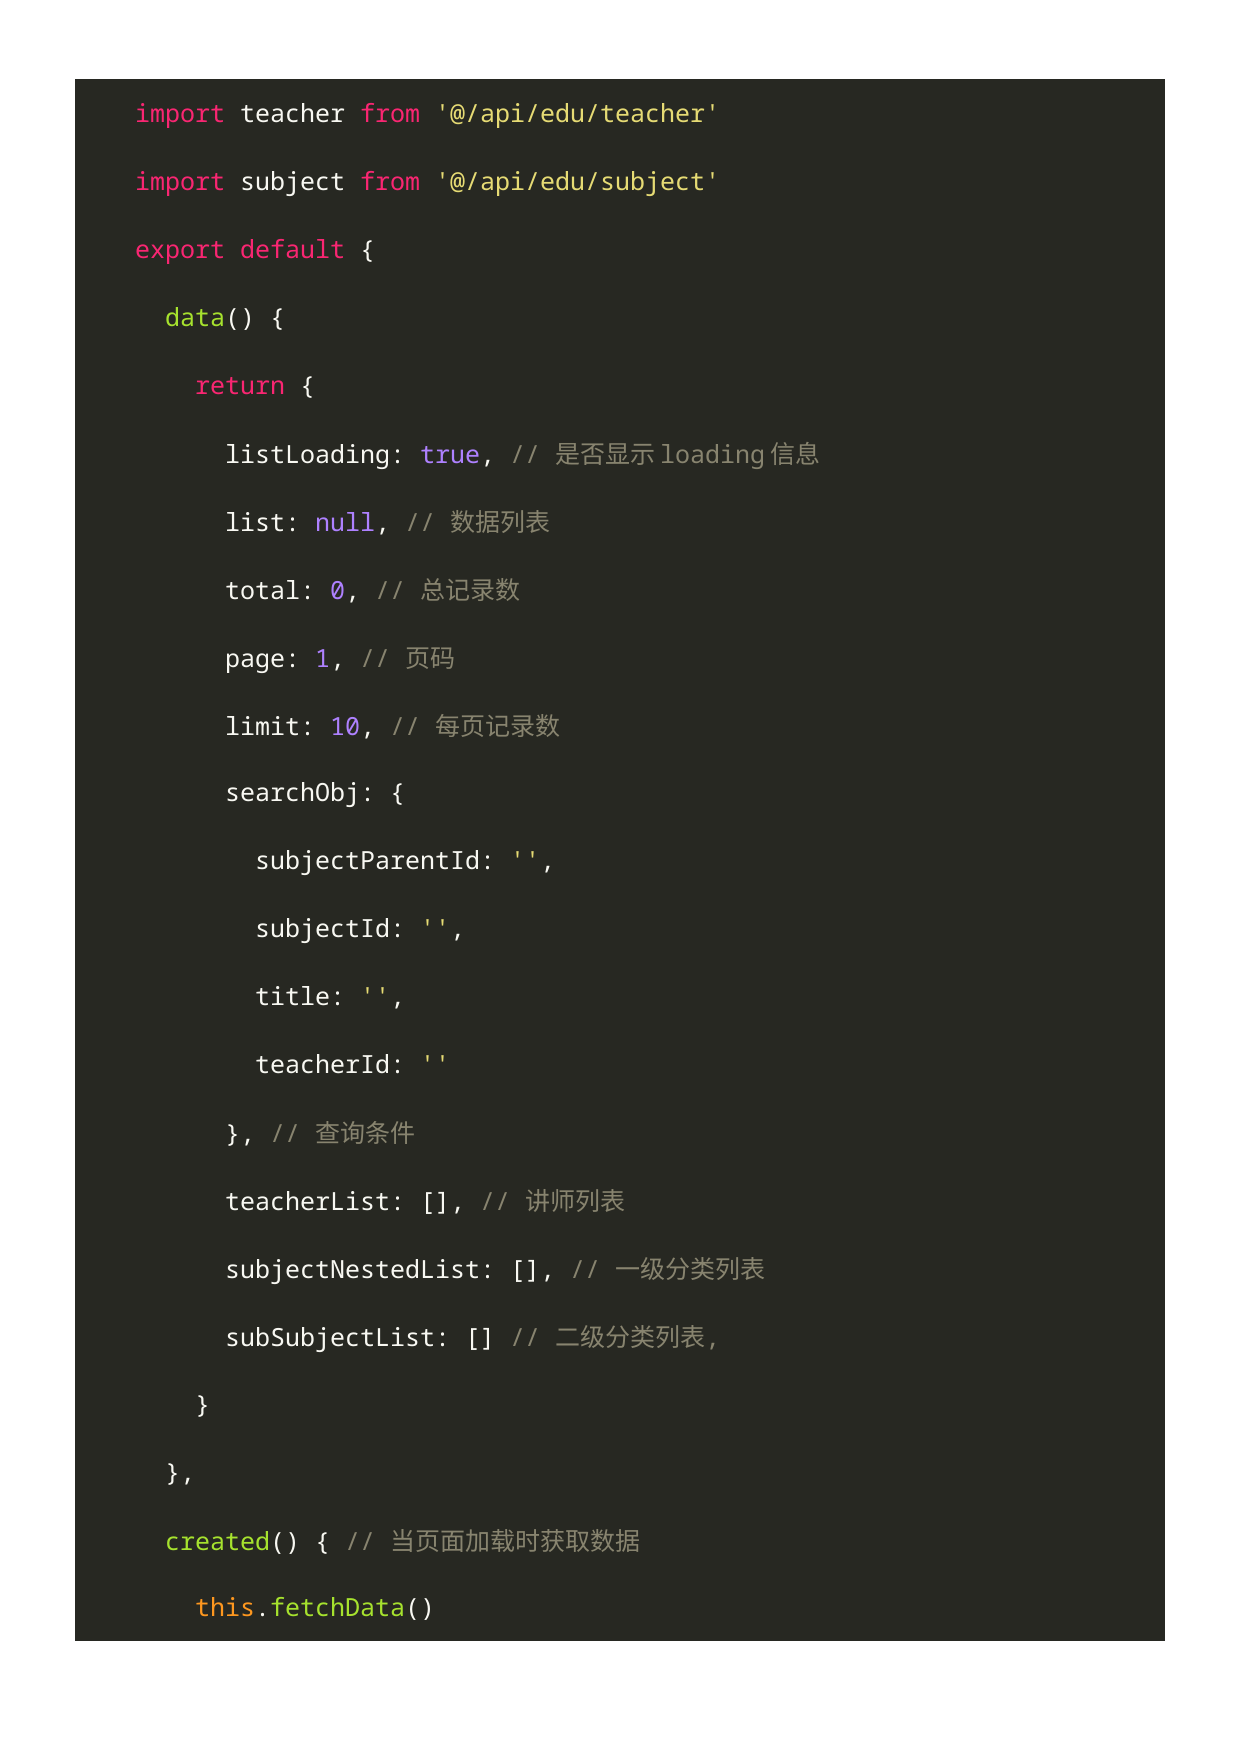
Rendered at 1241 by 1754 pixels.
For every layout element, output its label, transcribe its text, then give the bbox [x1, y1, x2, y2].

text limit: 10, // 每页记录数 [75, 690, 1165, 758]
text import teacher from '@/api/edu/teacher' [75, 79, 1165, 147]
text subjectParentId: '', [75, 826, 1165, 894]
text this.fetchData() [75, 1573, 1165, 1641]
text export default { [75, 215, 1165, 283]
text subjectNestedList: [], // 一级分类列表 [75, 1233, 1165, 1301]
text searchObj: { [75, 758, 1165, 826]
text subjectId: '', [75, 894, 1165, 962]
text teacherId: '' [75, 1030, 1165, 1098]
text } [75, 1369, 1165, 1437]
text subSubjectList: [] // 二级分类列表, [75, 1301, 1165, 1369]
text data() { [75, 283, 1165, 351]
text list: null, // 数据列表 [75, 486, 1165, 554]
text listLoading: true, // 是否显示loading信息 [75, 418, 1165, 486]
text total: 0, // 总记录数 [75, 554, 1165, 622]
text page: 1, // 页码 [75, 622, 1165, 690]
text return { [75, 351, 1165, 418]
text }, [75, 1437, 1165, 1505]
text title: '', [75, 962, 1165, 1030]
text created() { // 当页面加载时获取数据 [75, 1505, 1165, 1573]
text }, // 查询条件 [75, 1098, 1165, 1166]
text teacherList: [], // 讲师列表 [75, 1166, 1165, 1233]
text import subject from '@/api/edu/subject' [75, 147, 1165, 215]
